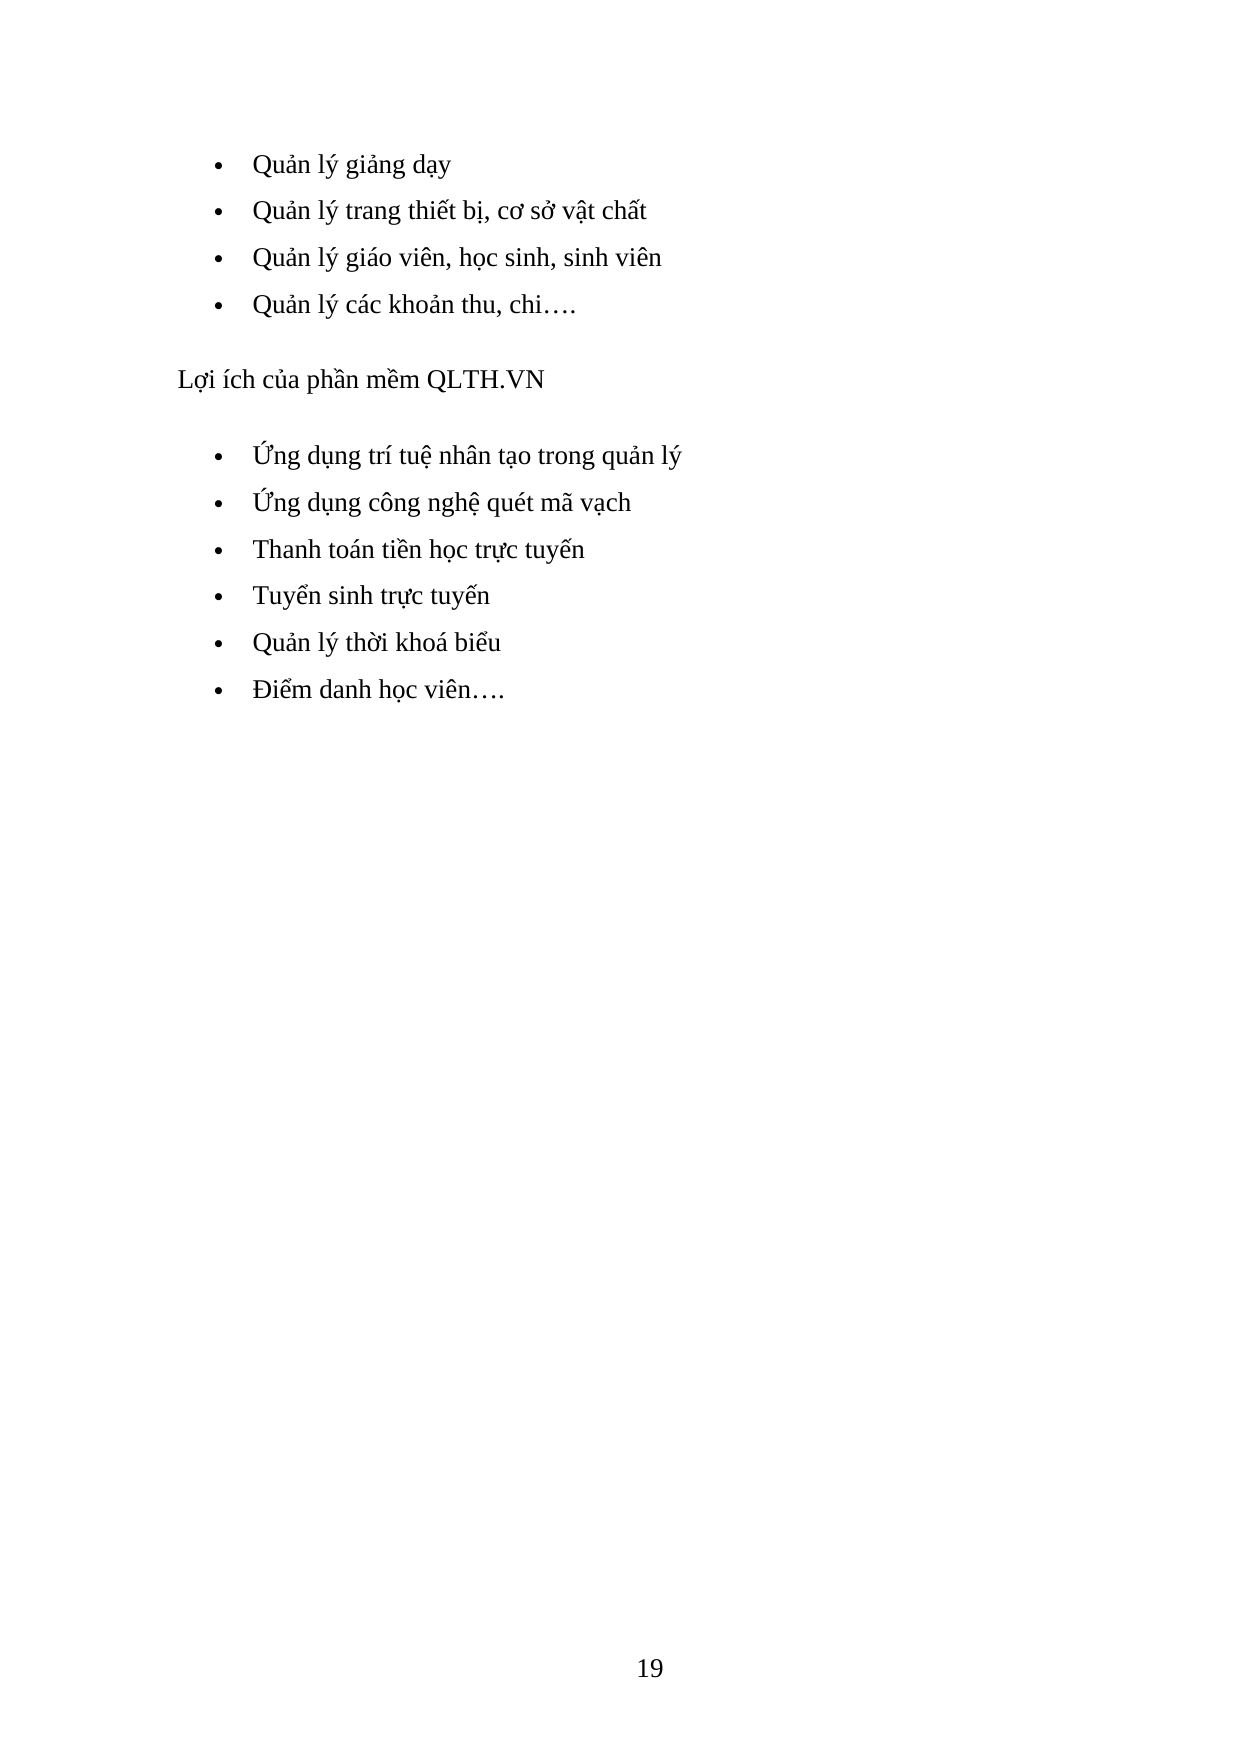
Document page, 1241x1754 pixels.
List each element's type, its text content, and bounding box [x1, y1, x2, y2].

list Điểm danh học viên…. [215, 673, 1122, 704]
list Quản lý thời khoá biểu [215, 626, 1122, 657]
list Ứng dụng công nghệ quét mã vạch [215, 486, 1122, 517]
list Quản lý giáo viên, học sinh, sinh viên [215, 241, 1122, 272]
list Thanh toán tiền học trực tuyến [215, 533, 1122, 564]
list Quản lý các khoản thu, chi…. [215, 288, 1122, 319]
text Lợi ích của phần mềm QLTH.VN [177, 363, 1122, 395]
list Tuyển sinh trực tuyến [215, 579, 1122, 611]
list Quản lý trang thiết bị, cơ sở vật chất [215, 194, 1122, 226]
list Ứng dụng trí tuệ nhân tạo trong quản lý [215, 439, 1122, 471]
list Quản lý giảng dạy [215, 148, 1122, 179]
